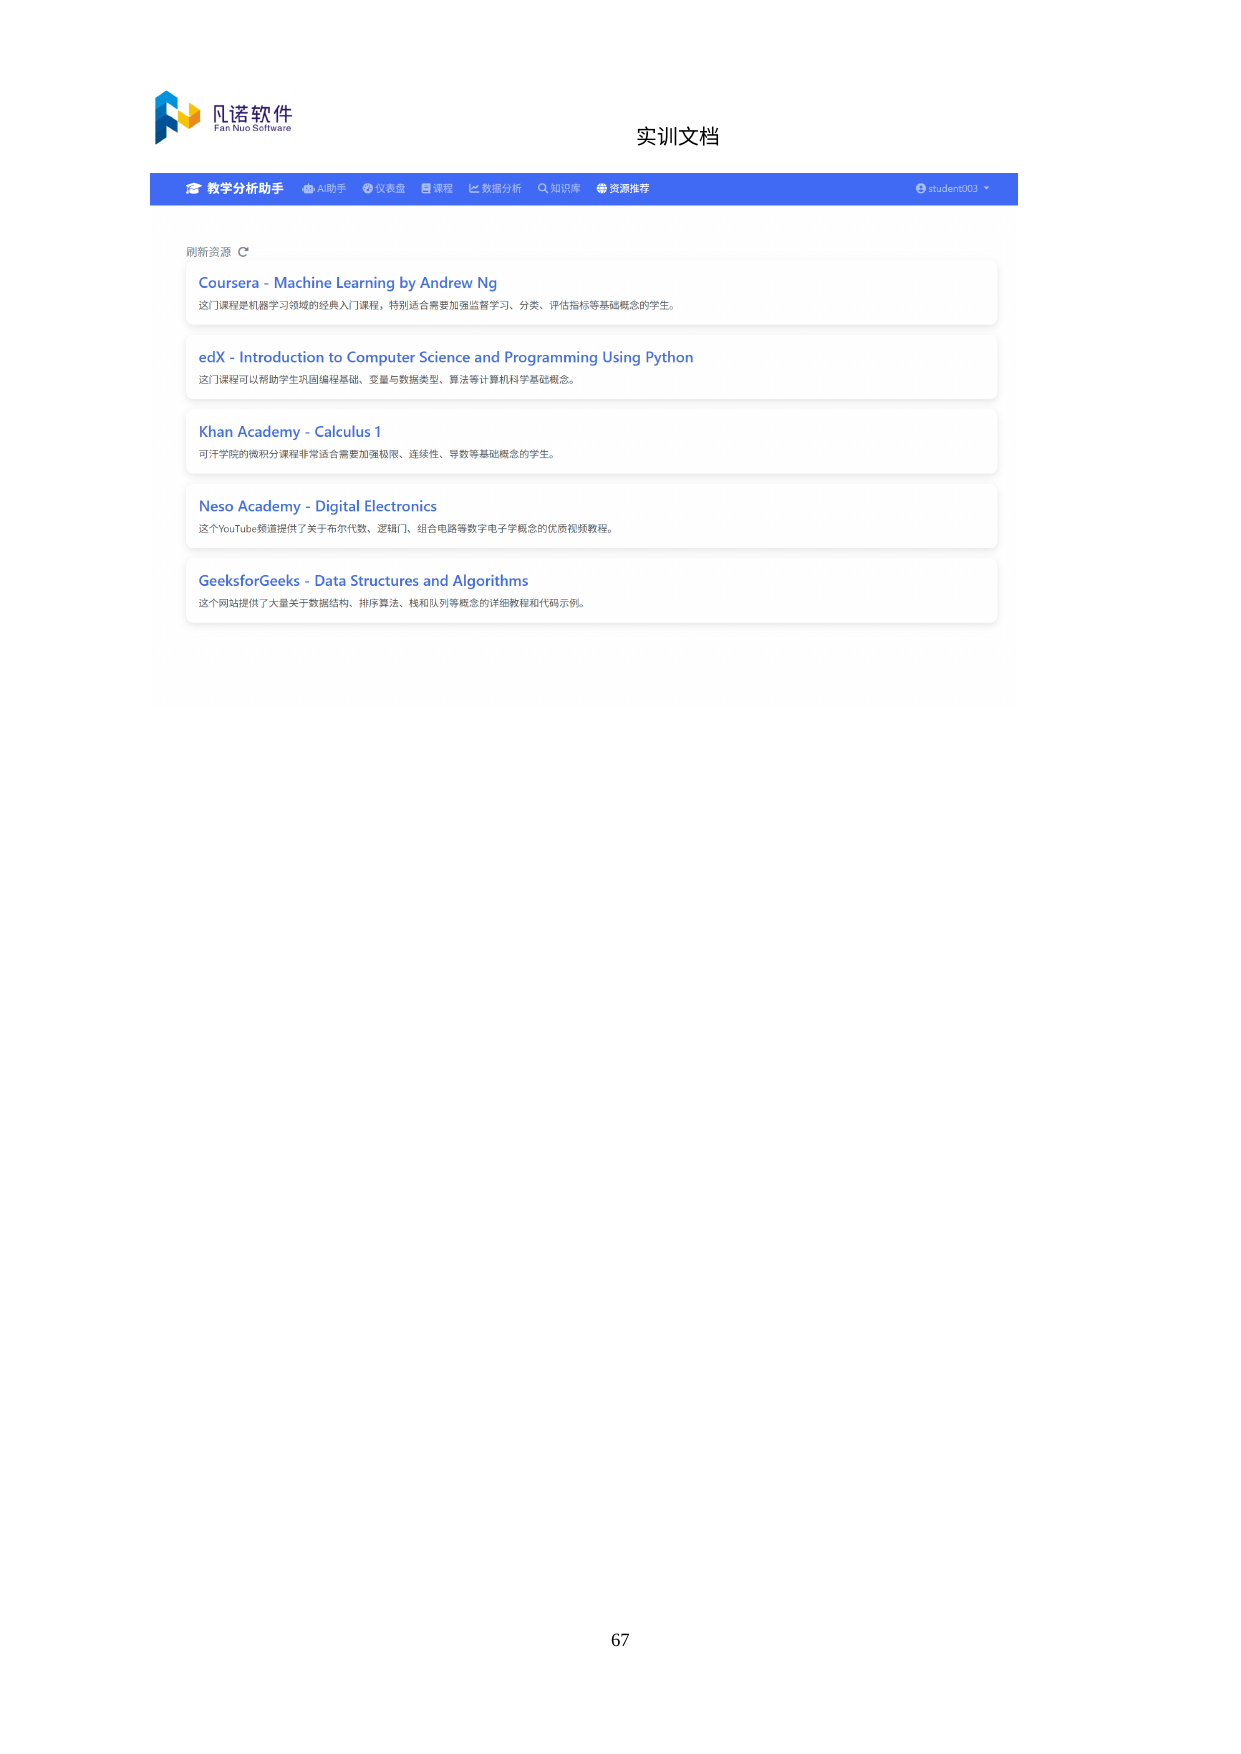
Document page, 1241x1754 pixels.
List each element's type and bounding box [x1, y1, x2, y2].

picture [150, 173, 1018, 707]
picture [150, 88, 296, 145]
